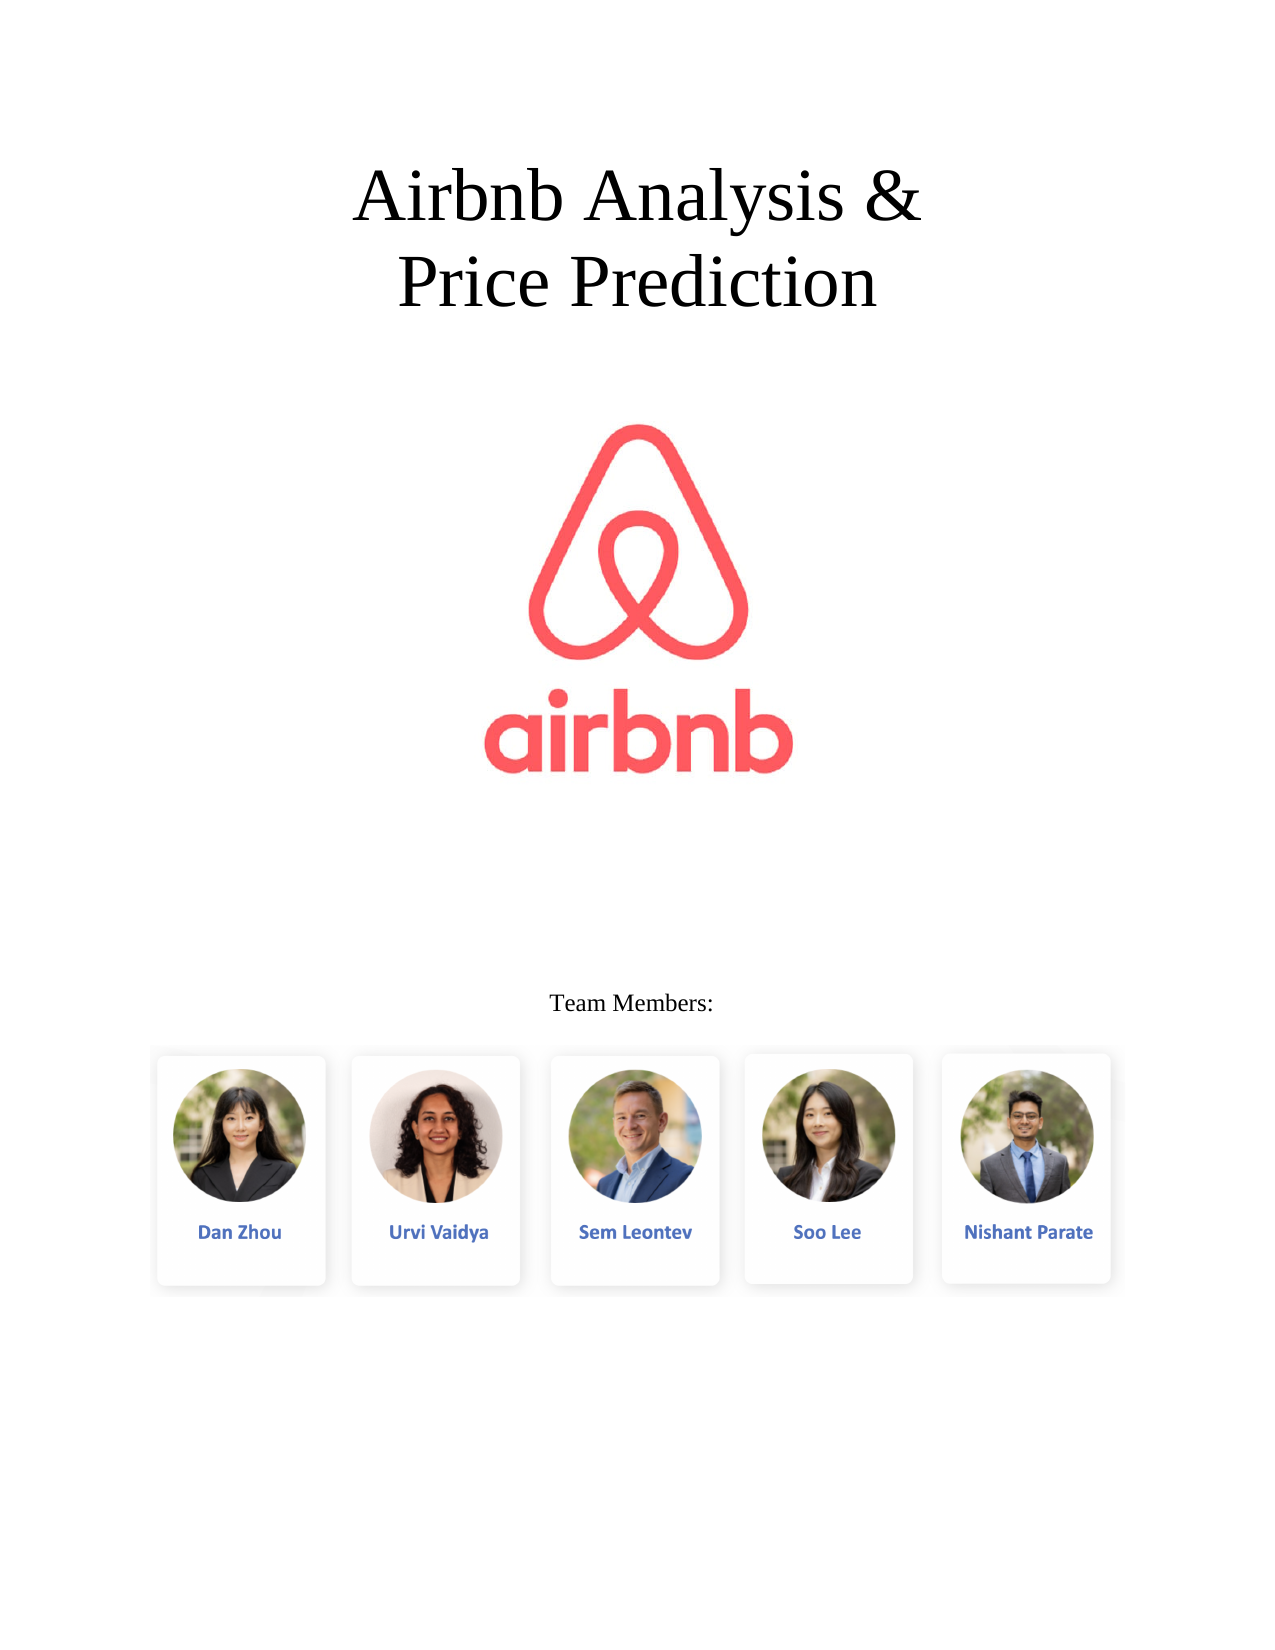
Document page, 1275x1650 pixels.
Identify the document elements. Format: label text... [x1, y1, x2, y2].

text Team Members: [150, 988, 1125, 1017]
text Price Prediction [150, 236, 1125, 322]
picture [448, 408, 827, 787]
picture [150, 1045, 1125, 1297]
text Airbnb Analysis & [150, 150, 1125, 236]
